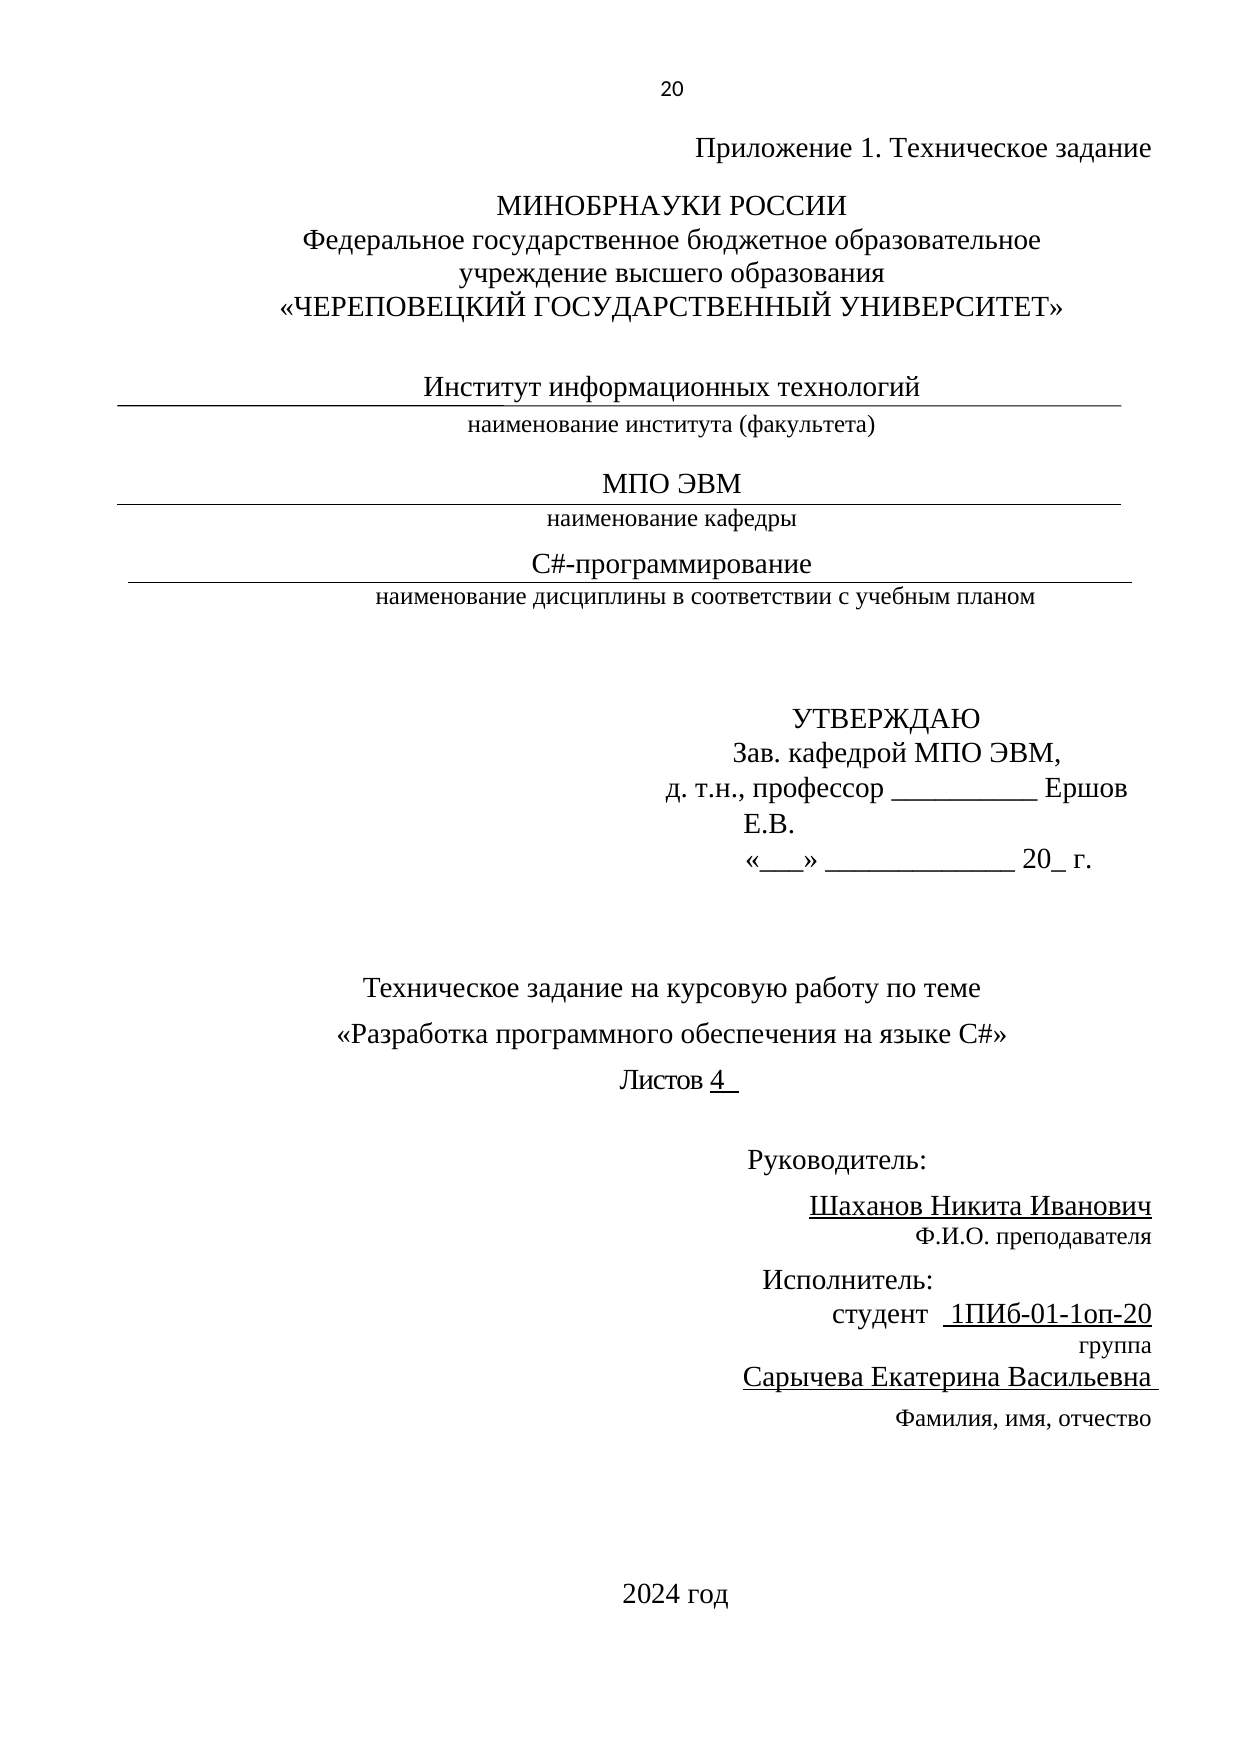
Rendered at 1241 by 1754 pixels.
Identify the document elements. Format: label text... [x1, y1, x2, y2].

text Фамилия, имя, отчество [192, 1406, 1152, 1431]
text МПО ЭВМ [192, 467, 1152, 500]
text группа [945, 1330, 1152, 1358]
text Федеральное государственное бюджетное образовательное учреждение высшего образования [258, 222, 1086, 289]
text «Разработка программного обеспечения на языке C#» [192, 1016, 1152, 1050]
text Техническое задание на курсовую работу по теме [192, 970, 1152, 1004]
text студент 1ПИб-01-1оп-20 [767, 1296, 1152, 1330]
text Зав. кафедрой МПО ЭВМ, [386, 735, 1152, 768]
text Ф.И.О. преподавателя [827, 1221, 1152, 1250]
text Листов 4 [192, 1062, 1151, 1096]
subtitle Приложение 1. Техническое задание [192, 130, 1152, 163]
text «ЧЕРЕПОВЕЦКИЙ ГОСУДАРСТВЕННЫЙ УНИВЕРСИТЕТ» [258, 289, 1086, 323]
text Институт информационных технологий [192, 369, 1152, 402]
text наименование кафедры [258, 505, 1086, 531]
text Исполнитель: [340, 1263, 1086, 1296]
text МИНОБРНАУКИ РОССИИ [258, 188, 1086, 222]
text наименование дисциплины в соответствии с учебным планом [375, 580, 1152, 609]
text 2024 год [192, 1576, 1151, 1609]
text «___» _____________ 20_ г. [386, 841, 1152, 875]
text C#-программирование [192, 546, 1152, 580]
text Сарычева Екатерина Васильевна [192, 1359, 1152, 1393]
text УТВЕРЖДАЮ [386, 701, 1152, 735]
text Шаханов Никита Иванович [664, 1188, 1152, 1221]
text Руководитель: [192, 1142, 939, 1175]
text д. т.н., профессор __________ Ершов Е.В. [386, 770, 1152, 839]
text наименование института (факультета) [257, 407, 1085, 438]
